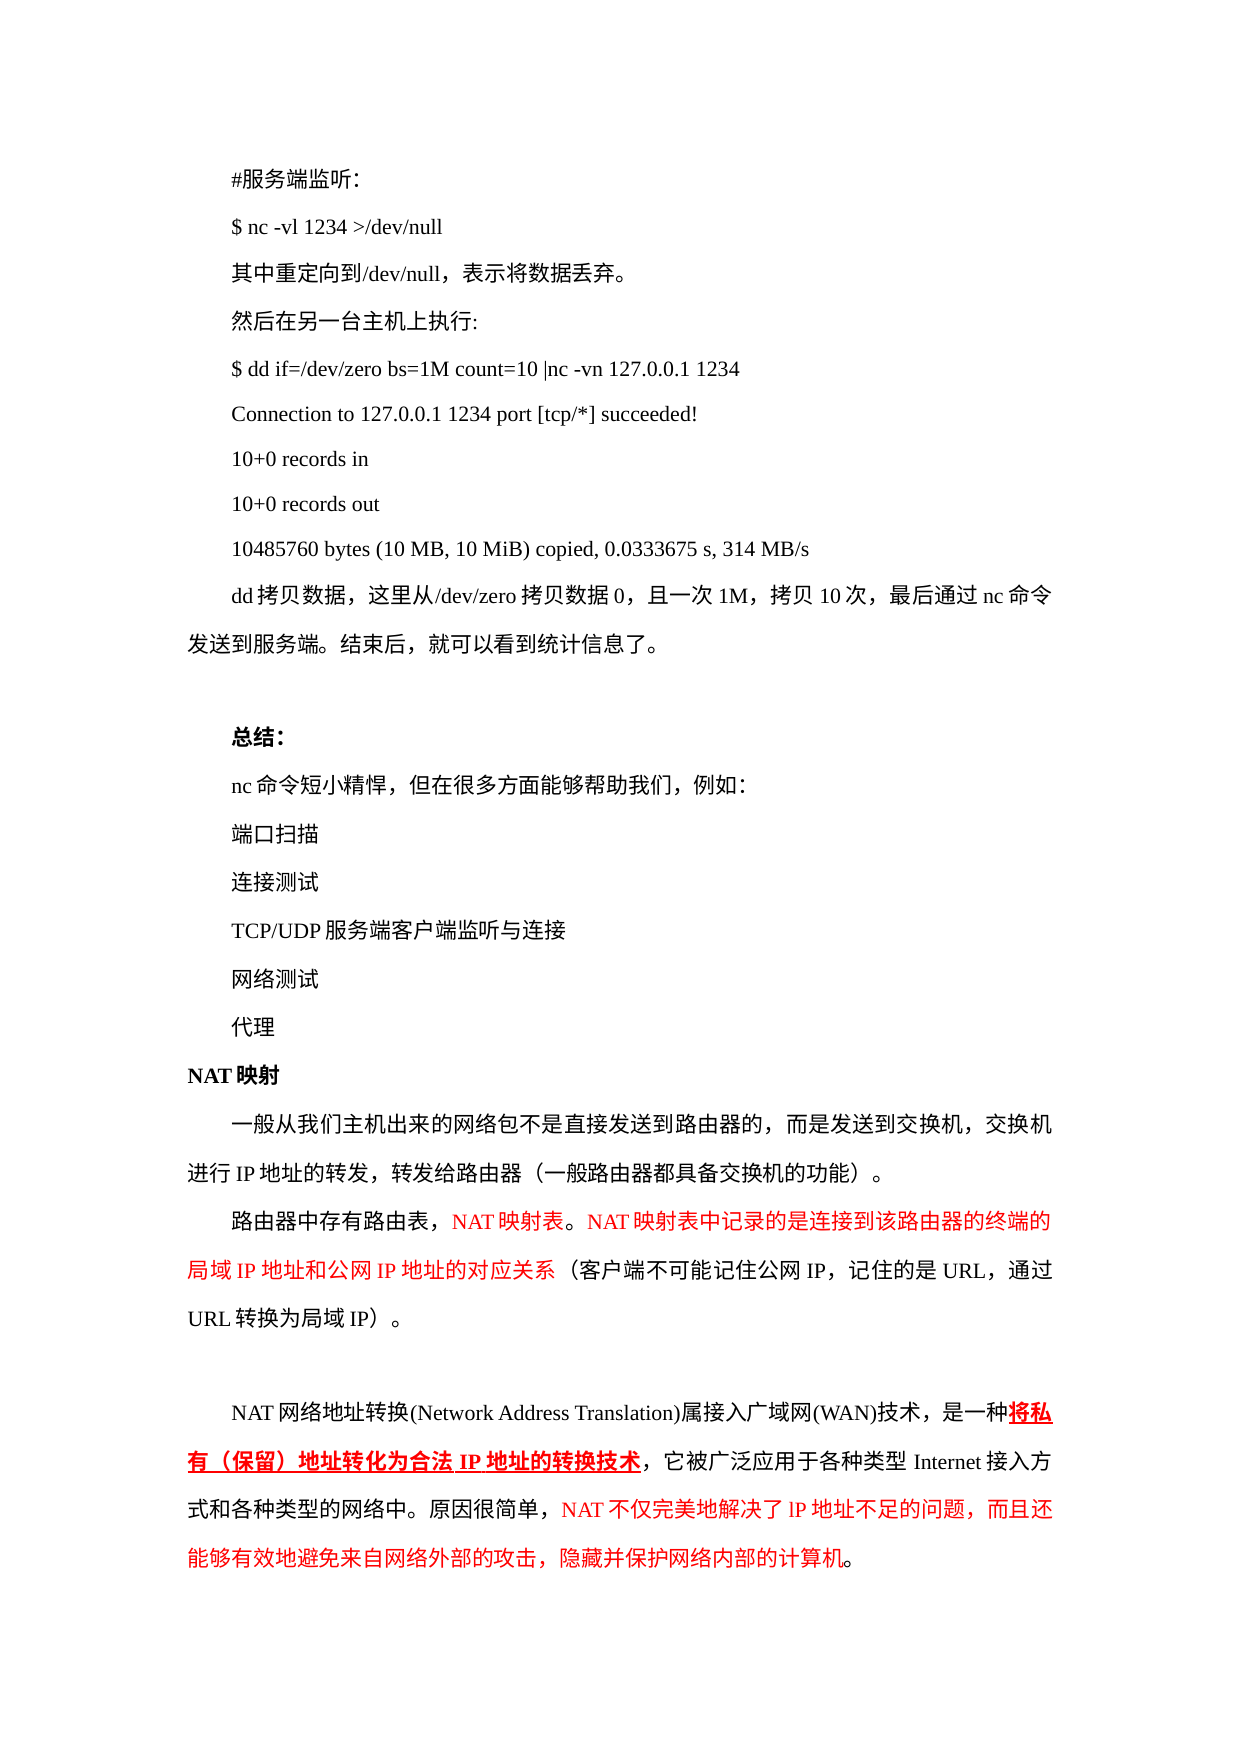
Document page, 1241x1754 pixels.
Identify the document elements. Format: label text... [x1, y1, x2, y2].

text 其中重定向到/dev/null，表示将数据丢弃。 [187, 255, 1053, 288]
subtitle NAT映射 [187, 1058, 1053, 1091]
text Connection to 127.0.0.1 1234 port [tcp/*] succeeded! [187, 397, 1053, 430]
text #服务端监听： [187, 162, 1053, 194]
text $ dd if=/dev/zero bs=1M count=10 |nc -vn 127.0.0.1 1234 [187, 352, 1053, 384]
text 端口扫描 [187, 816, 1053, 849]
text 一般从我们主机出来的网络包不是直接发送到路由器的，而是发送到交换机，交换机进行IP地址的转发，转发给路由器（一般路由器都具备交换机的功能）。 [187, 1106, 1053, 1188]
text 总结： [187, 720, 1053, 752]
text $ nc -vl 1234 >/dev/null [187, 210, 1053, 243]
text 网络测试 [187, 961, 1053, 994]
text 连接测试 [187, 865, 1053, 897]
text 代理 [187, 1010, 1053, 1042]
text 10+0 records out [187, 487, 1053, 520]
text 10+0 records in [187, 442, 1053, 475]
text 然后在另一台主机上执行: [187, 304, 1053, 336]
text 10485760 bytes (10 MB, 10 MiB) copied, 0.0333675 s, 314 MB/s [187, 532, 1053, 565]
text dd拷贝数据，这里从/dev/zero拷贝数据0，且一次1M，拷贝10次，最后通过nc命令发送到服务端。结束后，就可以看到统计信息了。 [187, 578, 1053, 659]
text nc命令短小精悍，但在很多方面能够帮助我们，例如： [187, 768, 1053, 801]
text TCP/UDP服务端客户端监听与连接 [187, 913, 1053, 946]
text NAT网络地址转换(Network Address Translation)属接入广域网(WAN)技术，是一种将私有（保留）地址转化为合法IP地址的转换技术，它被广泛应用于各种类型Internet接入方式和各种类型的网络中。原因很简单，NAT不仅完美地解决了lP地址不足的问题，而且还能够有效地避免来自网络外部的攻击，隐藏并保护网络内部的计算机。 [187, 1394, 1053, 1573]
text 路由器中存有路由表，NAT映射表。NAT映射表中记录的是连接到该路由器的终端的局域IP地址和公网IP地址的对应关系（客户端不可能记住公网IP，记住的是URL，通过URL转换为局域IP）。 [187, 1203, 1053, 1333]
